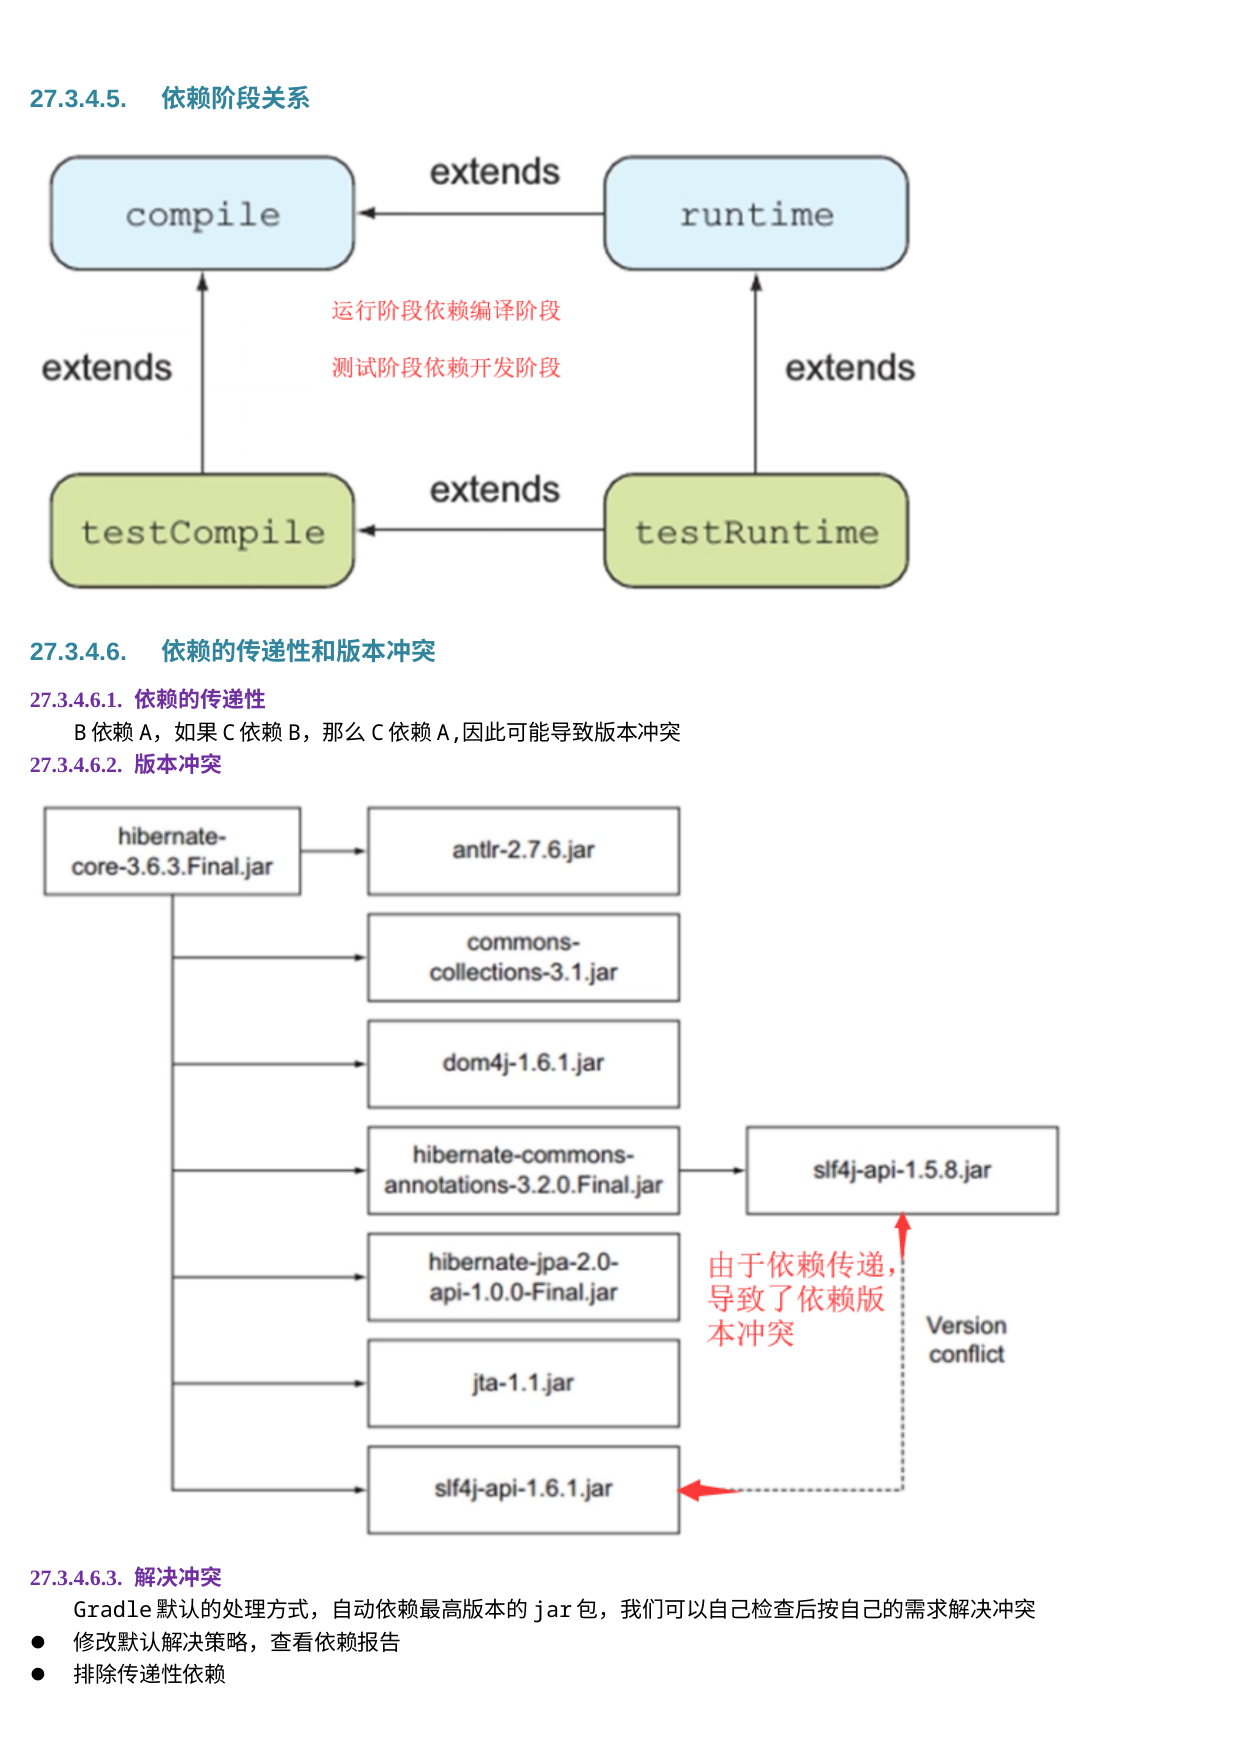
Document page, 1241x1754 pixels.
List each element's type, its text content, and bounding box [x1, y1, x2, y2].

subtitle 依赖的传递性 [29, 682, 1211, 714]
subtitle 依赖的传递性和版本冲突 [29, 617, 1211, 682]
list 修改默认解决策略，查看依赖报告 [29, 1624, 1211, 1657]
list 排除传递性依赖 [29, 1657, 1211, 1689]
text B依赖A，如果C依赖B，那么C依赖A,因此可能导致版本冲突 [29, 714, 1211, 747]
subtitle 依赖阶段关系 [29, 64, 1211, 129]
picture [29, 779, 1094, 1545]
picture [29, 129, 947, 609]
list Gradle默认的处理方式，自动依赖最高版本的jar包，我们可以自己检查后按自己的需求解决冲突 [29, 1592, 1211, 1624]
subtitle 解决冲突 [29, 1559, 1211, 1592]
subtitle 版本冲突 [29, 747, 1211, 779]
